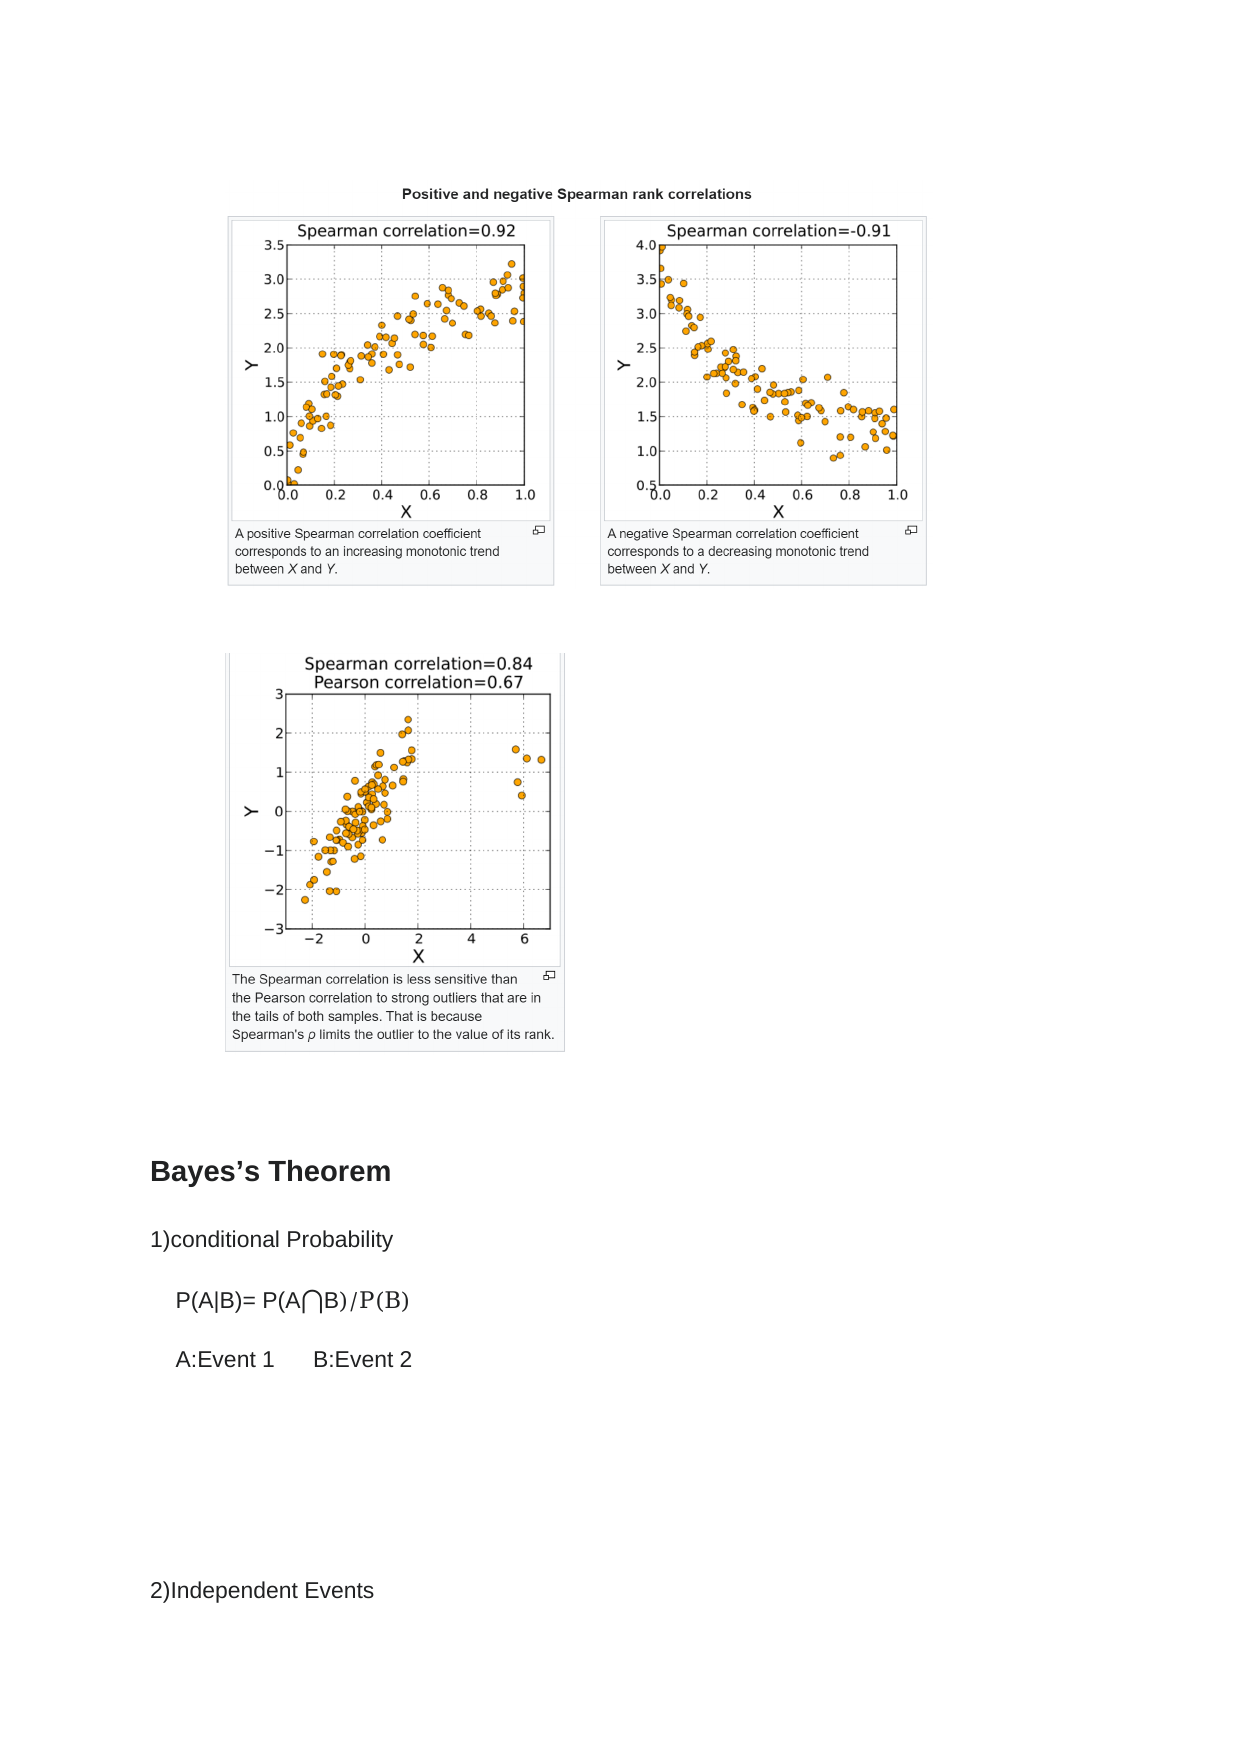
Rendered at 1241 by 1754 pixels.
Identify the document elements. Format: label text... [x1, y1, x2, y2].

text Bayes’s Theorem [150, 1154, 1090, 1188]
picture [225, 653, 565, 1055]
text 1)conditional Probability [150, 1226, 1090, 1253]
text 2)Independent Events [150, 1577, 1090, 1604]
picture [225, 180, 933, 589]
text P(A|B)= P(A⋂B)/P(B) [150, 1286, 1090, 1313]
text A:Event 1 B:Event 2 [150, 1346, 1090, 1373]
